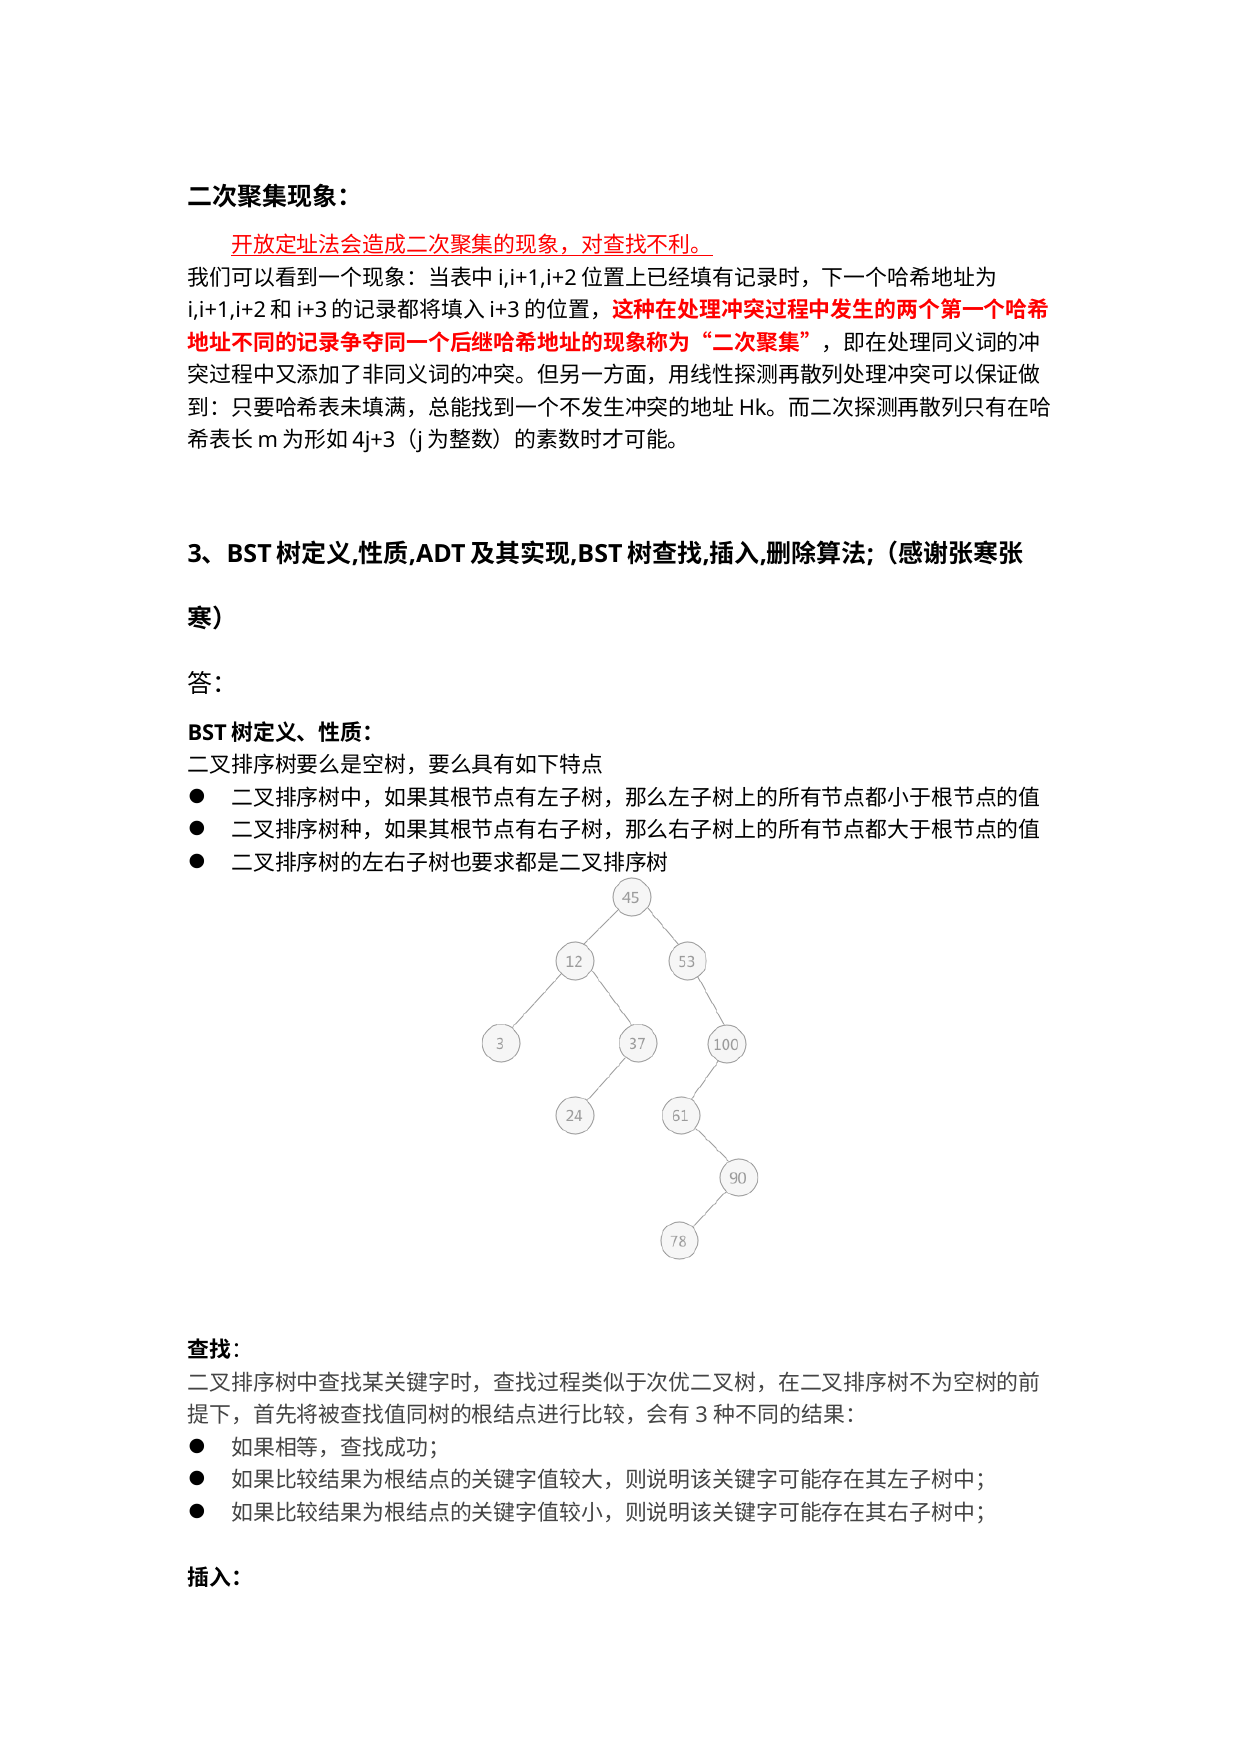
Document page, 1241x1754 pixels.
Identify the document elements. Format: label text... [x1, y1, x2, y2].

text 3、BST树定义,性质,ADT及其实现,BST树查找,插入,删除算法;（感谢张寒张寒） [187, 519, 1053, 649]
text 二叉排序树中查找某关键字时，查找过程类似于次优二叉树，在二叉排序树不为空树的前提下，首先将被查找值同树的根结点进行比较，会有 3 种不同的结果： [187, 1364, 1053, 1429]
text 二次聚集现象： [187, 162, 1053, 227]
list 二叉排序树的左右子树也要求都是二叉排序树 [187, 844, 1053, 877]
text 查找： [187, 1332, 1053, 1364]
text 开放定址法会造成二次聚集的现象，对查找不利。 [187, 227, 1053, 259]
text 我们可以看到一个现象：当表中i,i+1,i+2位置上已经填有记录时，下一个哈希地址为i,i+1,i+2和i+3的记录都将填入i+3的位置，这种在处理冲突过程中发生的两个第一个哈希地址不同的记录争夺同一个后继哈希地址的现象称为“二次聚集”，即在处理同义词的冲突过程中又添加了非同义词的冲突。但另一方面，用线性探测再散列处理冲突可以保证做到：只要哈希表未填满，总能找到一个不发生冲突的地址Hk。而二次探测再散列只有在哈希表长m为形如4j+3（j为整数）的素数时才可能。 [187, 259, 1053, 454]
list 如果比较结果为根结点的关键字值较大，则说明该关键字可能存在其左子树中； [187, 1462, 1053, 1494]
list 二叉排序树种，如果其根节点有右子树，那么右子树上的所有节点都大于根节点的值 [187, 812, 1053, 844]
text 答： [187, 649, 1053, 714]
list 如果比较结果为根结点的关键字值较小，则说明该关键字可能存在其右子树中； [187, 1494, 1053, 1527]
text BST树定义、性质： [187, 714, 1053, 747]
text 二叉排序树要么是空树，要么具有如下特点 [187, 747, 1053, 779]
list 二叉排序树中，如果其根节点有左子树，那么左子树上的所有节点都小于根节点的值 [187, 779, 1053, 812]
picture [481, 877, 759, 1268]
list 如果相等，查找成功； [187, 1429, 1053, 1462]
text 插入： [187, 1559, 1053, 1592]
